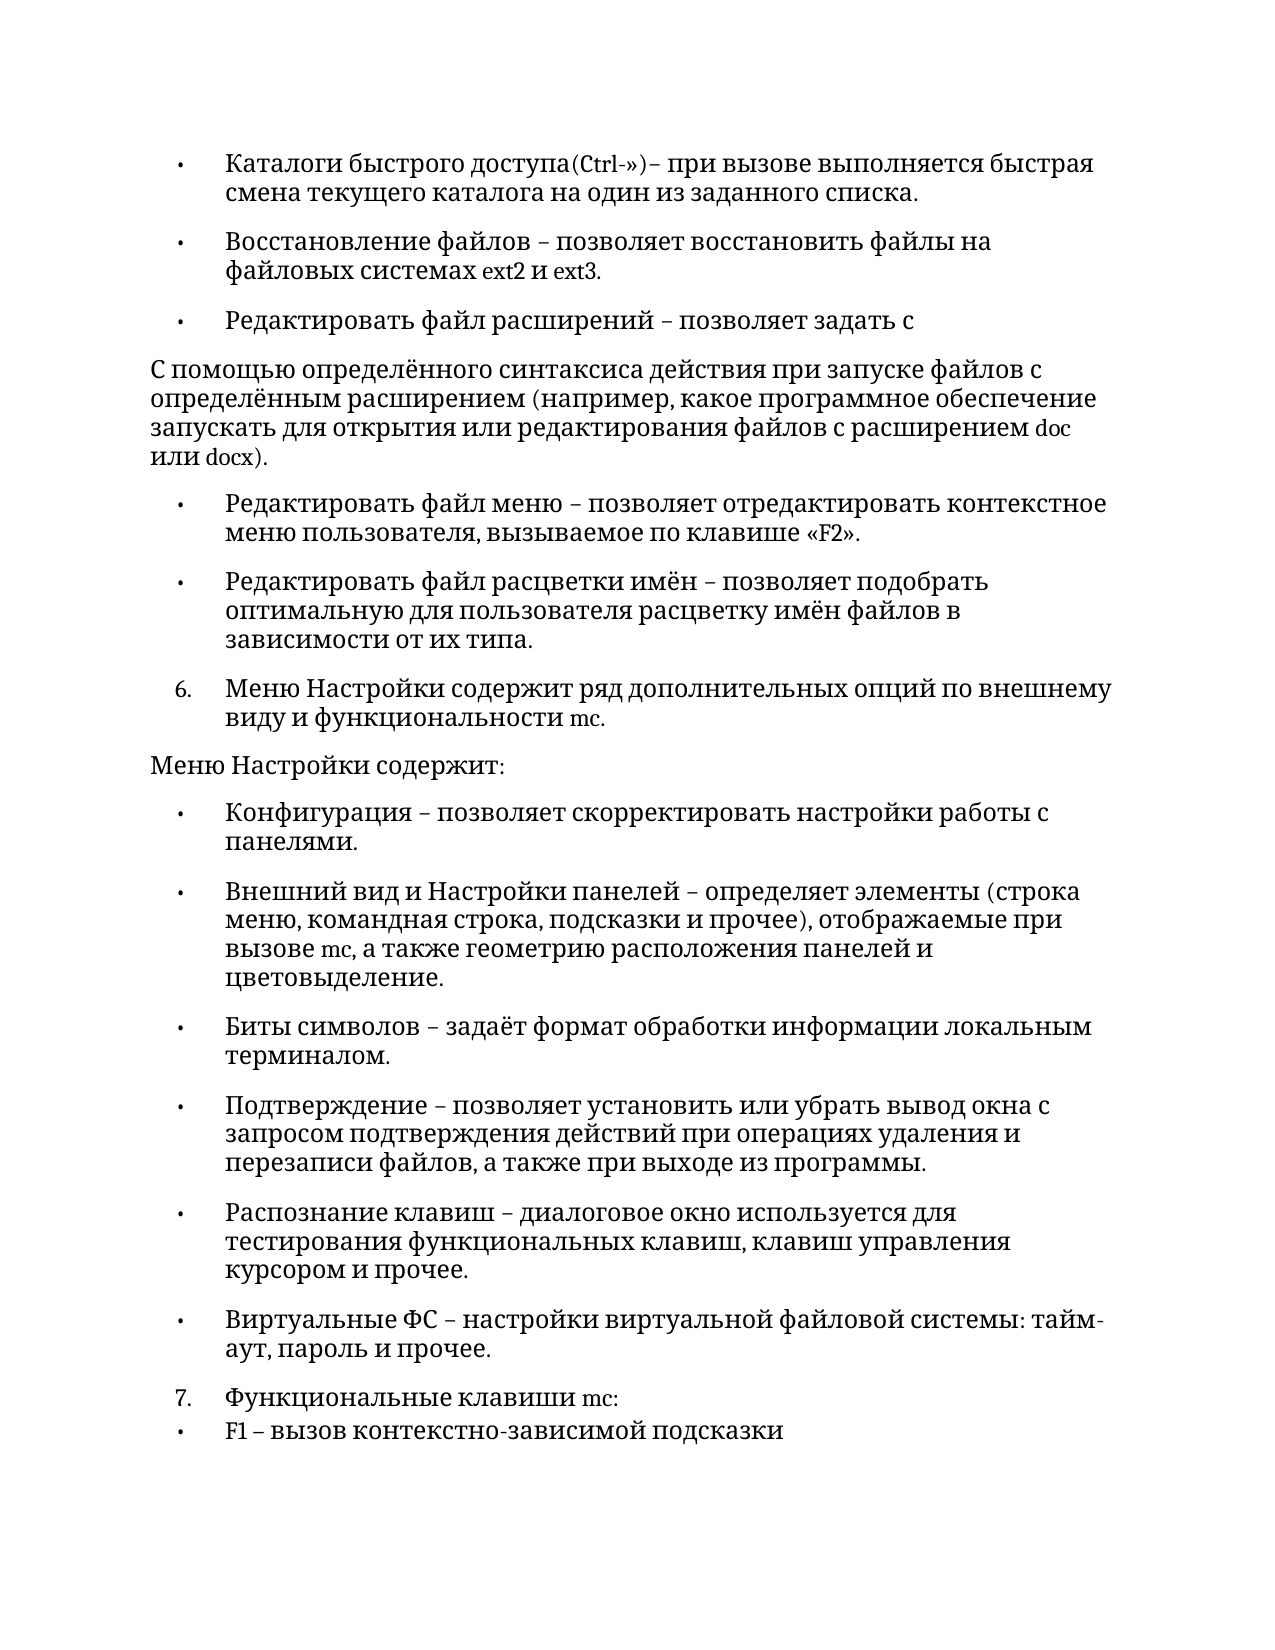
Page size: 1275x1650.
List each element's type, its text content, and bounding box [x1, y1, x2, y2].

list Виртуальные ФС − настройки виртуальной файловой системы: тайм-аут, пароль и прочее. [175, 1306, 1125, 1363]
text С помощью определённого синтаксиса действия при запуске файлов с определённым расширением (например, какое программное обеспечение запускать для открытия или редактирования файлов с расширением doc или docx). [150, 356, 1125, 471]
list Биты символов − задаёт формат обработки информации локальным терминалом. [175, 1013, 1125, 1071]
list Редактировать файл меню − позволяет отредактировать контекстное меню пользователя, вызываемое по клавише «F2». [175, 490, 1125, 547]
list Каталоги быстрого доступа(Ctrl-»)− при вызове выполняется быстрая смена текущего каталога на один из заданного списка. [175, 150, 1125, 207]
list Редактировать файл расцветки имён − позволяет подобрать оптимальную для пользователя расцветку имён файлов в зависимости от их типа. [175, 568, 1125, 654]
list Подтверждение − позволяет установить или убрать вывод окна с запросом подтверждения действий при операциях удаления и перезаписи файлов, а также при выходе из программы. [175, 1092, 1125, 1178]
list Функциональные клавиши mc: [175, 1384, 1125, 1413]
list Распознание клавиш − диалоговое окно используется для тестирования функциональных клавиш, клавиш управления курсором и прочее. [175, 1199, 1125, 1285]
list Восстановление файлов − позволяет восстановить файлы на файловых системах ext2 и ext3. [175, 228, 1125, 286]
list Редактировать файл расширений − позволяет задать с [175, 307, 1125, 335]
list Внешний вид и Настройки панелей − определяет элементы (строка меню, командная строка, подсказки и прочее), отображаемые при вызове mc, а также геометрию расположения панелей и цветовыделение. [175, 877, 1125, 992]
text Меню Настройки содержит: [150, 752, 1125, 780]
list Конфигурация − позволяет скорректировать настройки работы с панелями. [175, 799, 1125, 857]
list Меню Настройки содержит ряд дополнительных опций по внешнему виду и функциональности mc. [175, 675, 1125, 733]
list F1 – вызов контекстно-зависимой подсказки [175, 1417, 1125, 1445]
